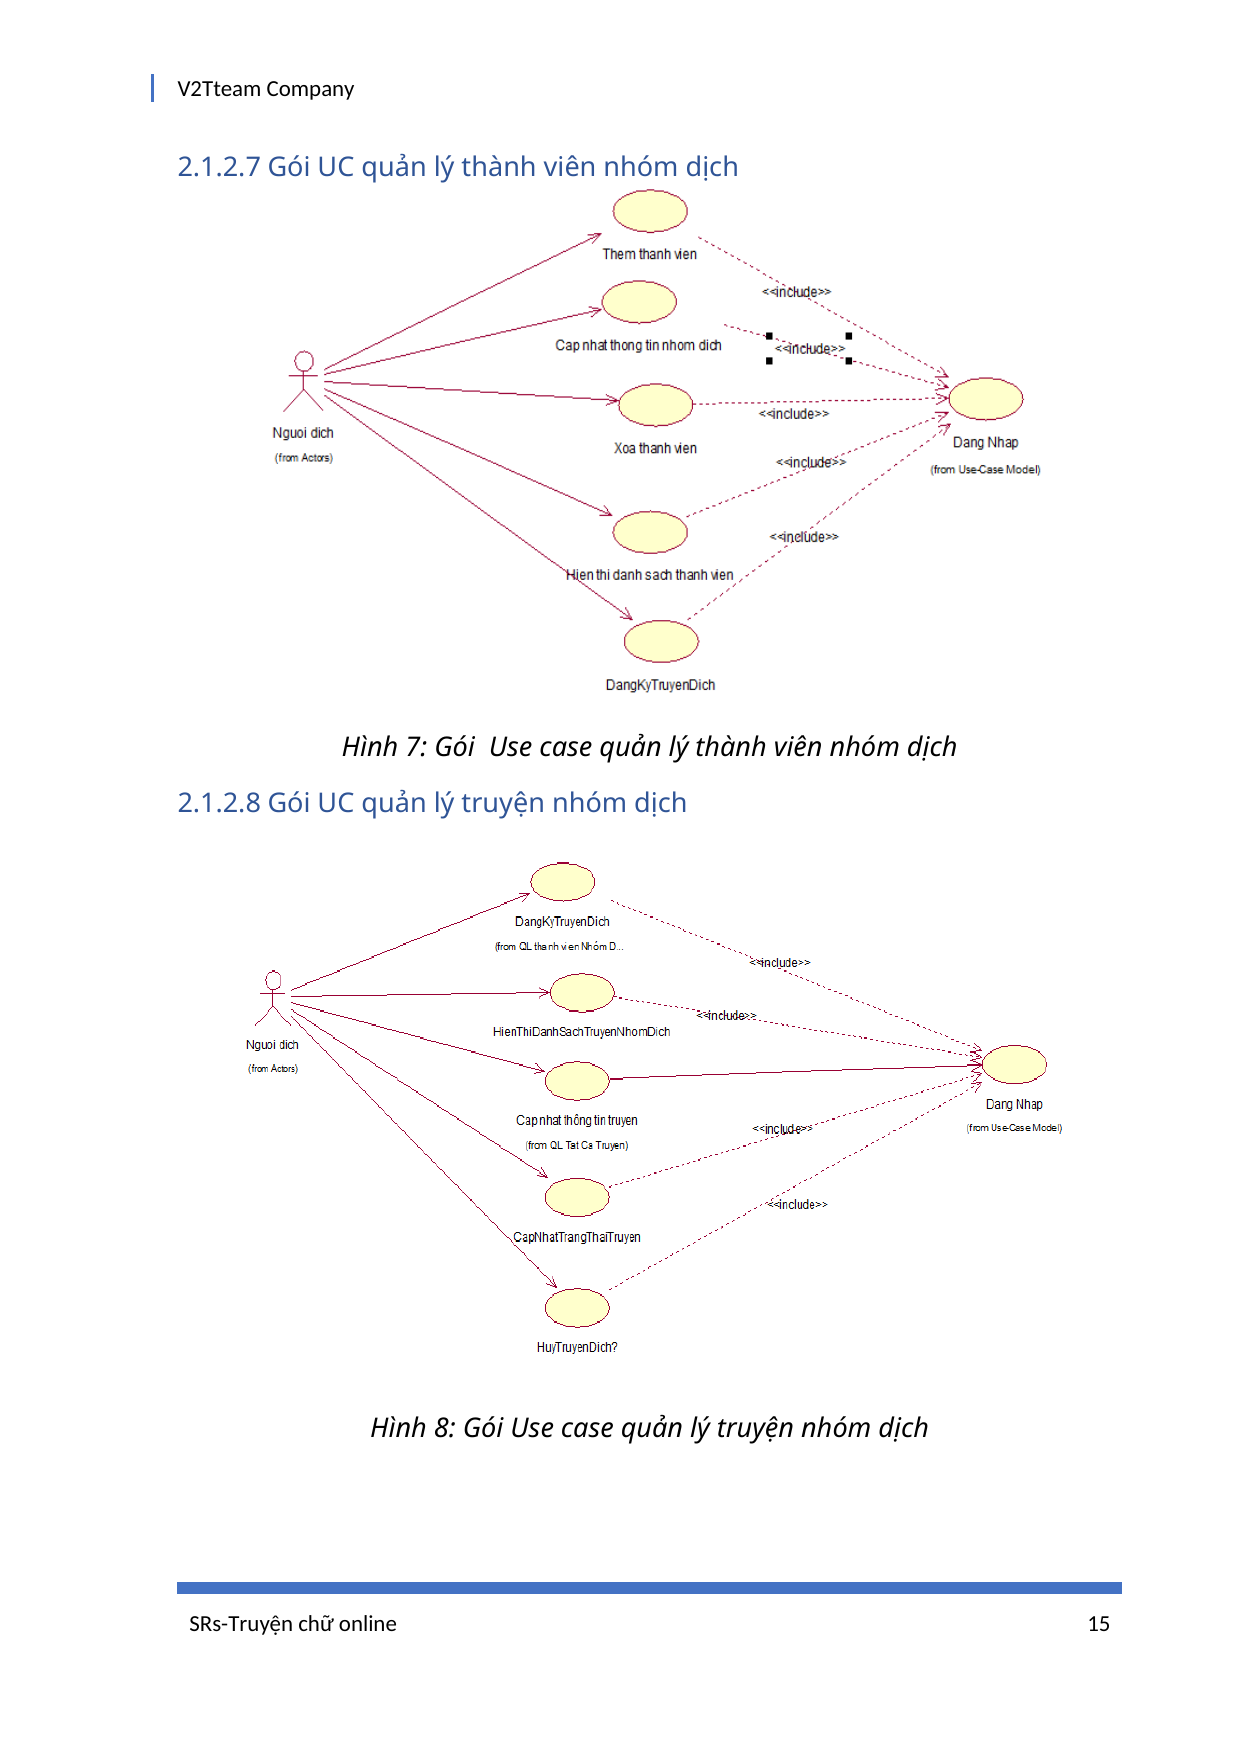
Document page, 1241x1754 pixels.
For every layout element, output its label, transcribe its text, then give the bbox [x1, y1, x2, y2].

text Hình 7: Gói Use case quản lý thành viên nhóm dịch [177, 727, 1122, 764]
subtitle Gói UC quản lý truyện nhóm dịch [177, 783, 1122, 820]
text Hình 8: Gói Use case quản lý truyện nhóm dịch [177, 1408, 1122, 1445]
picture [177, 823, 1123, 1390]
subtitle Gói UC quản lý thành viên nhóm dịch [177, 148, 1122, 184]
picture [177, 187, 1123, 709]
